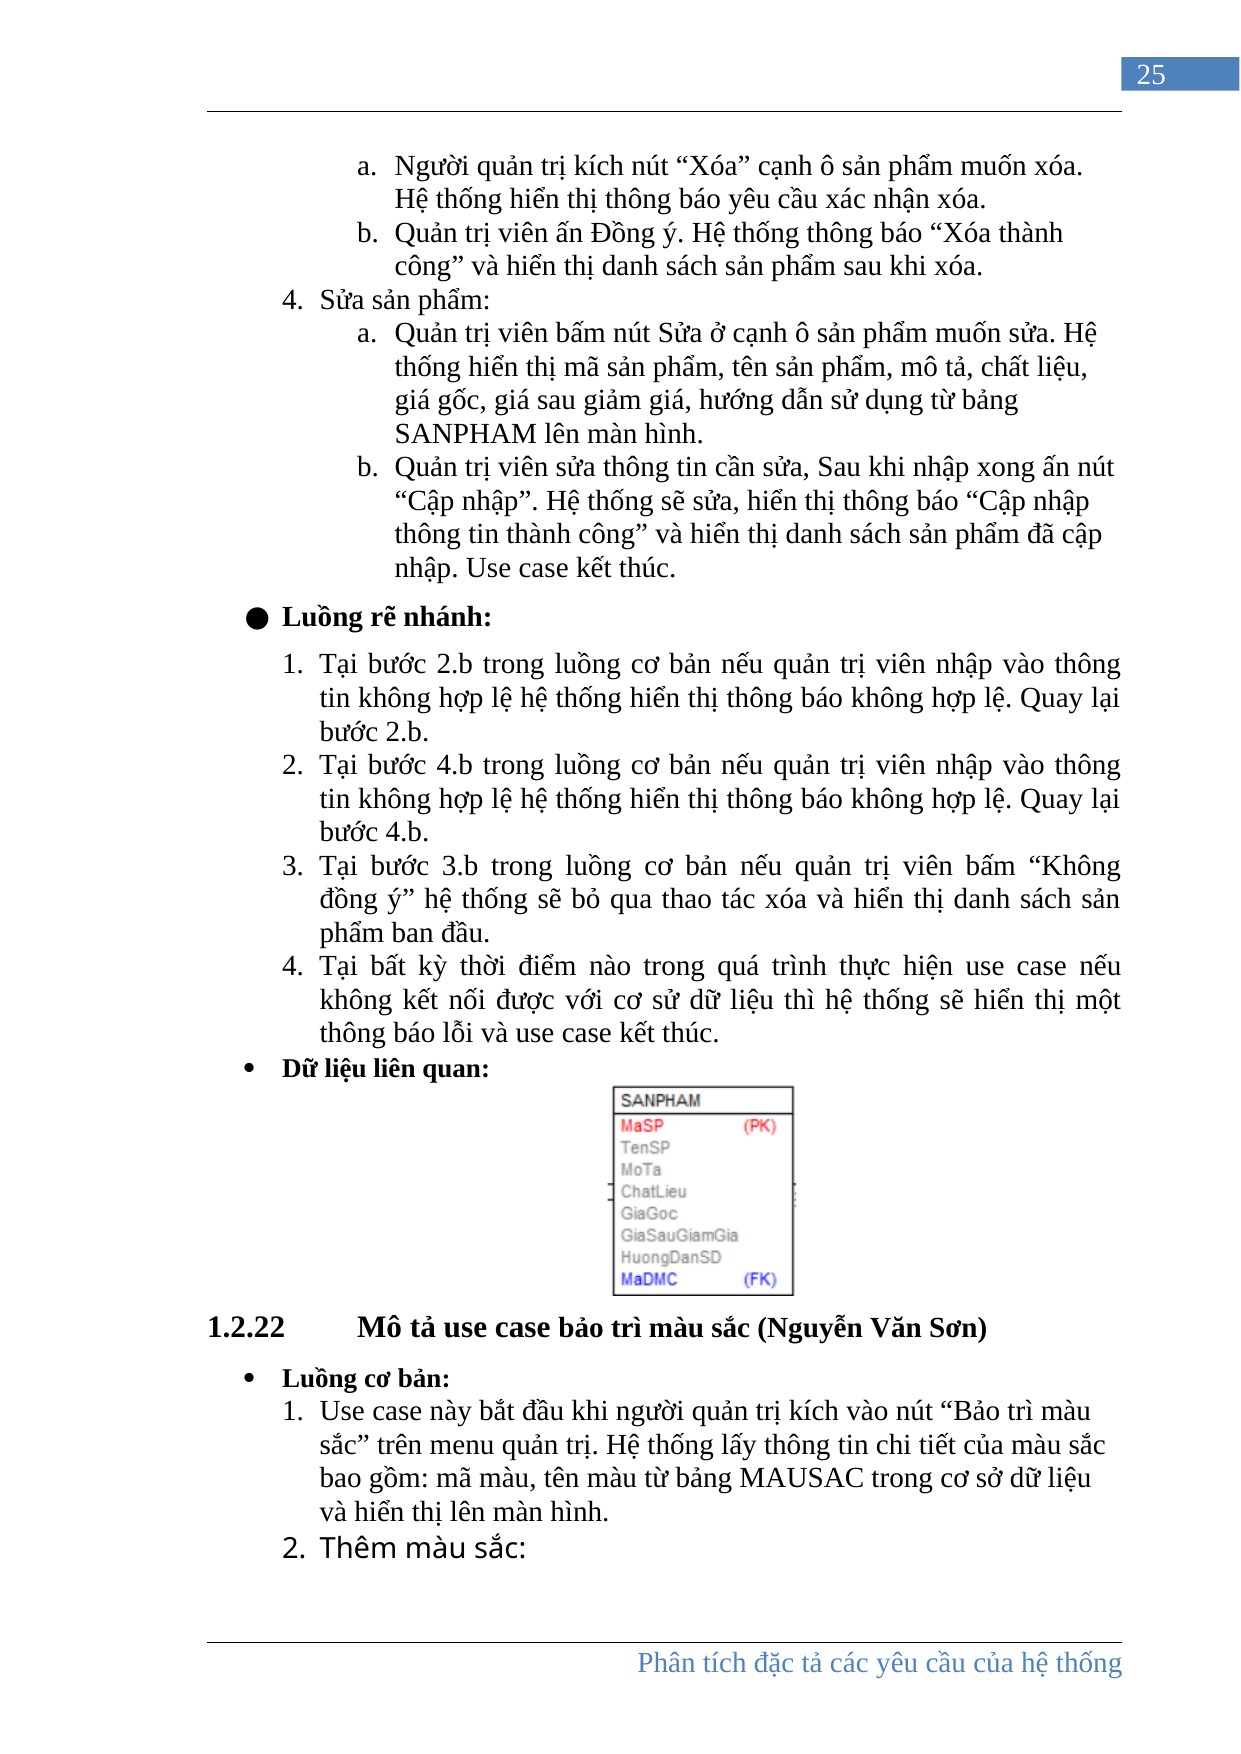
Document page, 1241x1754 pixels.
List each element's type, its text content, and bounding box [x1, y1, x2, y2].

list Luồng rẽ nhánh: [244, 584, 1122, 643]
list Sửa sản phẩm: [282, 282, 1122, 315]
list Tại bước 2.b trong luồng cơ bản nếu quản trị viên nhập vào thông tin không hợp lệ hệ thống hiển thị thông báo không hợp lệ. Quay lại bước 2.b. [282, 647, 1122, 747]
list Luồng cơ bản: [244, 1362, 1122, 1393]
list Dữ liệu liên quan: [244, 1052, 1122, 1083]
list Tại bước 4.b trong luồng cơ bản nếu quản trị viên nhập vào thông tin không hợp lệ hệ thống hiển thị thông báo không hợp lệ. Quay lại bước 4.b. [282, 747, 1122, 848]
list Tại bất kỳ thời điểm nào trong quá trình thực hiện use case nếu không kết nối được với cơ sử dữ liệu thì hệ thống sẽ hiển thị một thông báo lỗi và use case kết thúc. [282, 948, 1122, 1049]
subtitle Mô tả use case bảo trì màu sắc (Nguyễn Văn Sơn) [207, 1308, 1122, 1344]
list Tại bước 3.b trong luồng cơ bản nếu quản trị viên bấm “Không đồng ý” hệ thống sẽ bỏ qua thao tác xóa và hiển thị danh sách sản phẩm ban đầu. [282, 848, 1122, 948]
list Người quản trị kích nút “Xóa” cạnh ô sản phẩm muốn xóa. Hệ thống hiển thị thông báo yêu cầu xác nhận xóa. [357, 148, 1122, 215]
list Quản trị viên bấm nút Sửa ở cạnh ô sản phẩm muốn sửa. Hệ thống hiển thị mã sản phẩm, tên sản phẩm, mô tả, chất liệu, giá gốc, giá sau giảm giá, hướng dẫn sử dụng từ bảng SANPHAM lên màn hình. [357, 315, 1122, 449]
subtitle Thêm màu sắc: [282, 1528, 1122, 1567]
list Use case này bắt đầu khi người quản trị kích vào nút “Bảo trì màu sắc” trên menu quản trị. Hệ thống lấy thông tin chi tiết của màu sắc bao gồm: mã màu, tên màu từ bảng MAUSAC trong cơ sở dữ liệu và hiển thị lên màn hình. [282, 1393, 1122, 1528]
list Quản trị viên sửa thông tin cần sửa, Sau khi nhập xong ấn nút “Cập nhập”. Hệ thống sẽ sửa, hiển thị thông báo “Cập nhập thông tin thành công” và hiển thị danh sách sản phẩm đã cập nhập. Use case kết thúc. [357, 449, 1122, 584]
list Quản trị viên ấn Đồng ý. Hệ thống thông báo “Xóa thành công” và hiển thị danh sách sản phẩm sau khi xóa. [357, 215, 1122, 282]
picture [607, 1083, 797, 1296]
